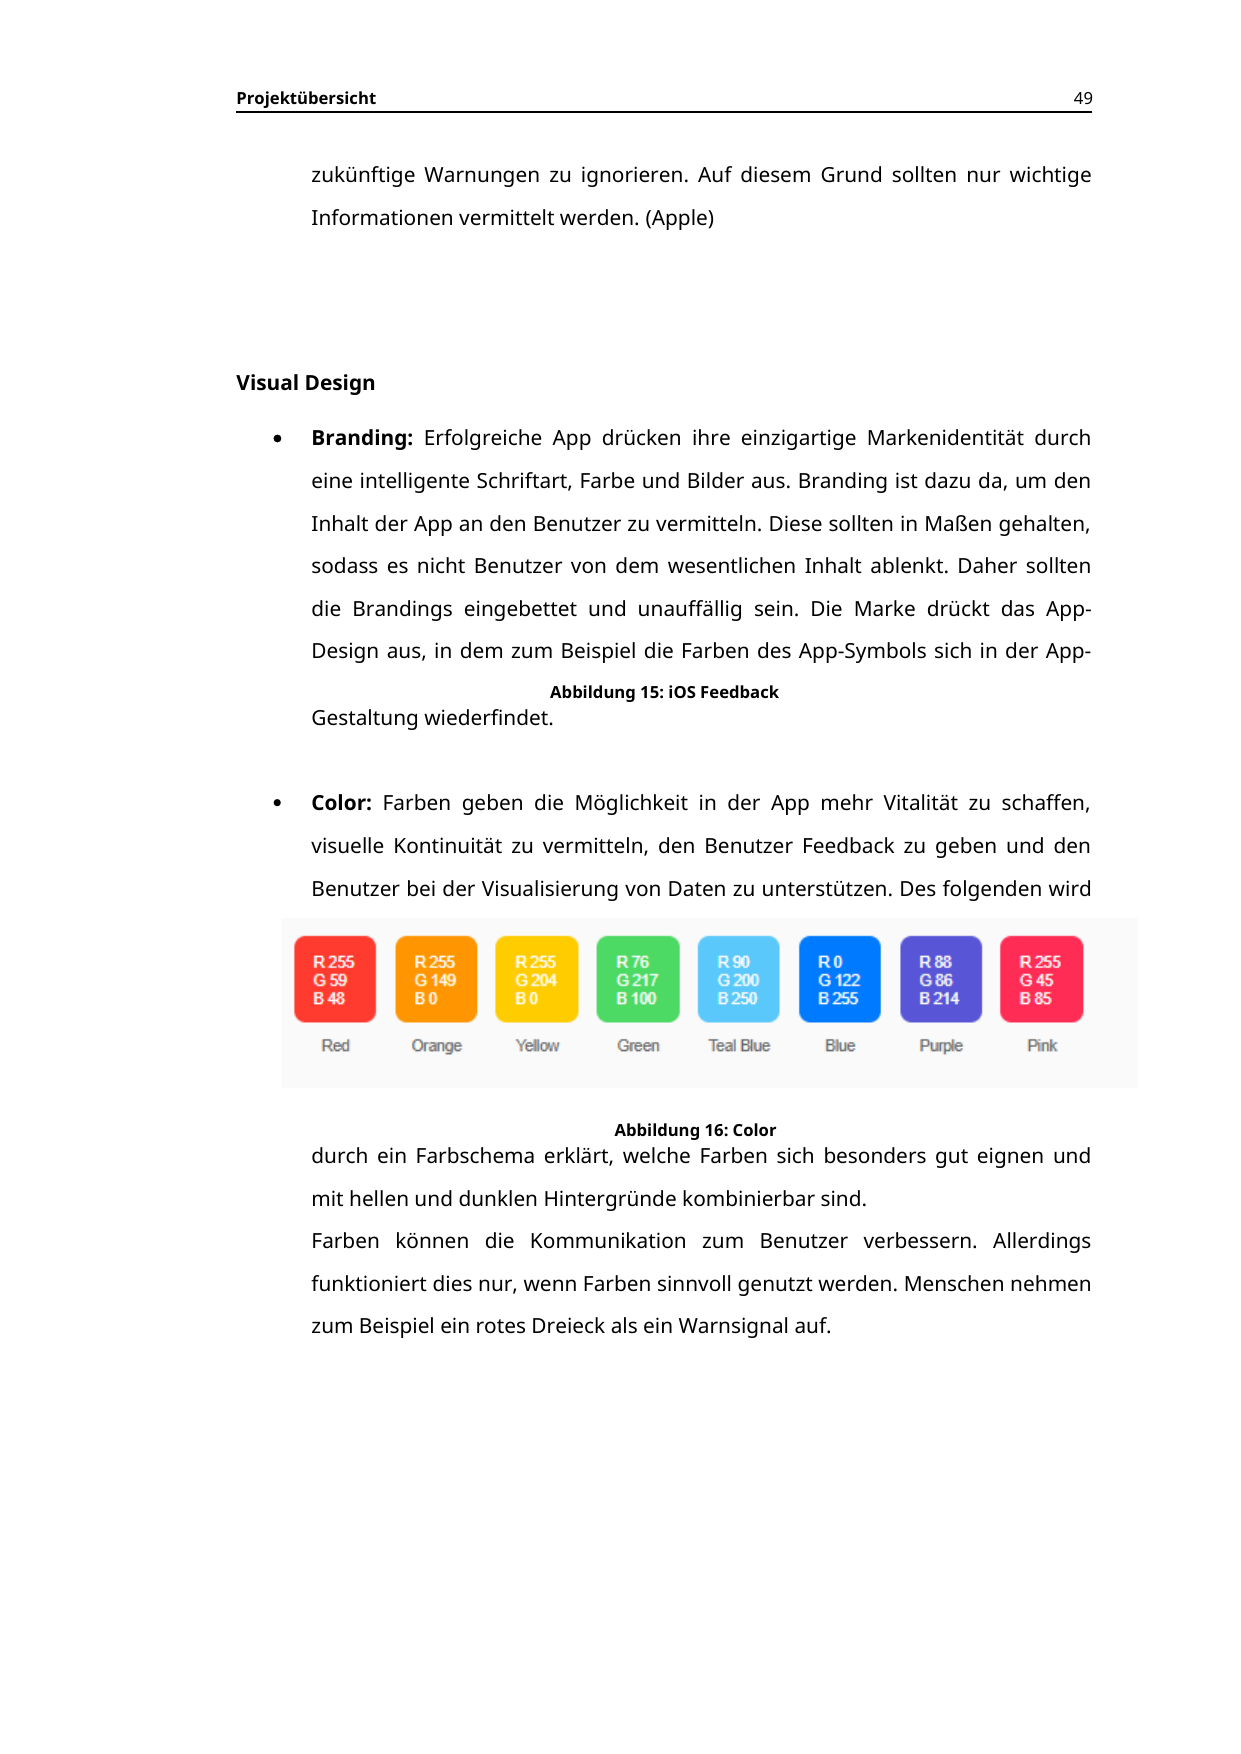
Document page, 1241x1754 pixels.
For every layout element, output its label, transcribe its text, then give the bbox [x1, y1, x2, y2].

picture [281, 918, 1138, 1088]
list Branding: Erfolgreiche App drücken ihre einzigartige Markenidentität durch eine intelligente Schriftart, Farbe und Bilder aus. Branding ist dazu da, um den Inhalt der App an den Benutzer zu vermitteln. Diese sollten in Maßen gehalten, sodass es nicht Benutzer von dem wesentlichen Inhalt ablenkt. Daher sollten die Brandings eingebettet und unauffällig sein. Die Marke drückt das App-Design aus, in dem zum Beispiel die Farben des App-Symbols sich in der App-Gestaltung wiederfindet. [274, 423, 1092, 732]
list Farben können die Kommunikation zum Benutzer verbessern. Allerdings funktioniert dies nur, wenn Farben sinnvoll genutzt werden. Menschen nehmen zum Beispiel ein rotes Dreieck als ein Warnsignal auf. [311, 1226, 1092, 1340]
text Visual Design [236, 368, 1092, 397]
list Color: Farben geben die Möglichkeit in der App mehr Vitalität zu schaffen, visuelle Kontinuität zu vermitteln, den Benutzer Feedback zu geben und den Benutzer bei der Visualisierung von Daten zu unterstützen. Des folgenden wird durch ein Farbschema erklärt, welche Farben sich besonders gut eignen und mit hellen und dunklen Hintergründe kombinierbar sind. [274, 1142, 1092, 1212]
